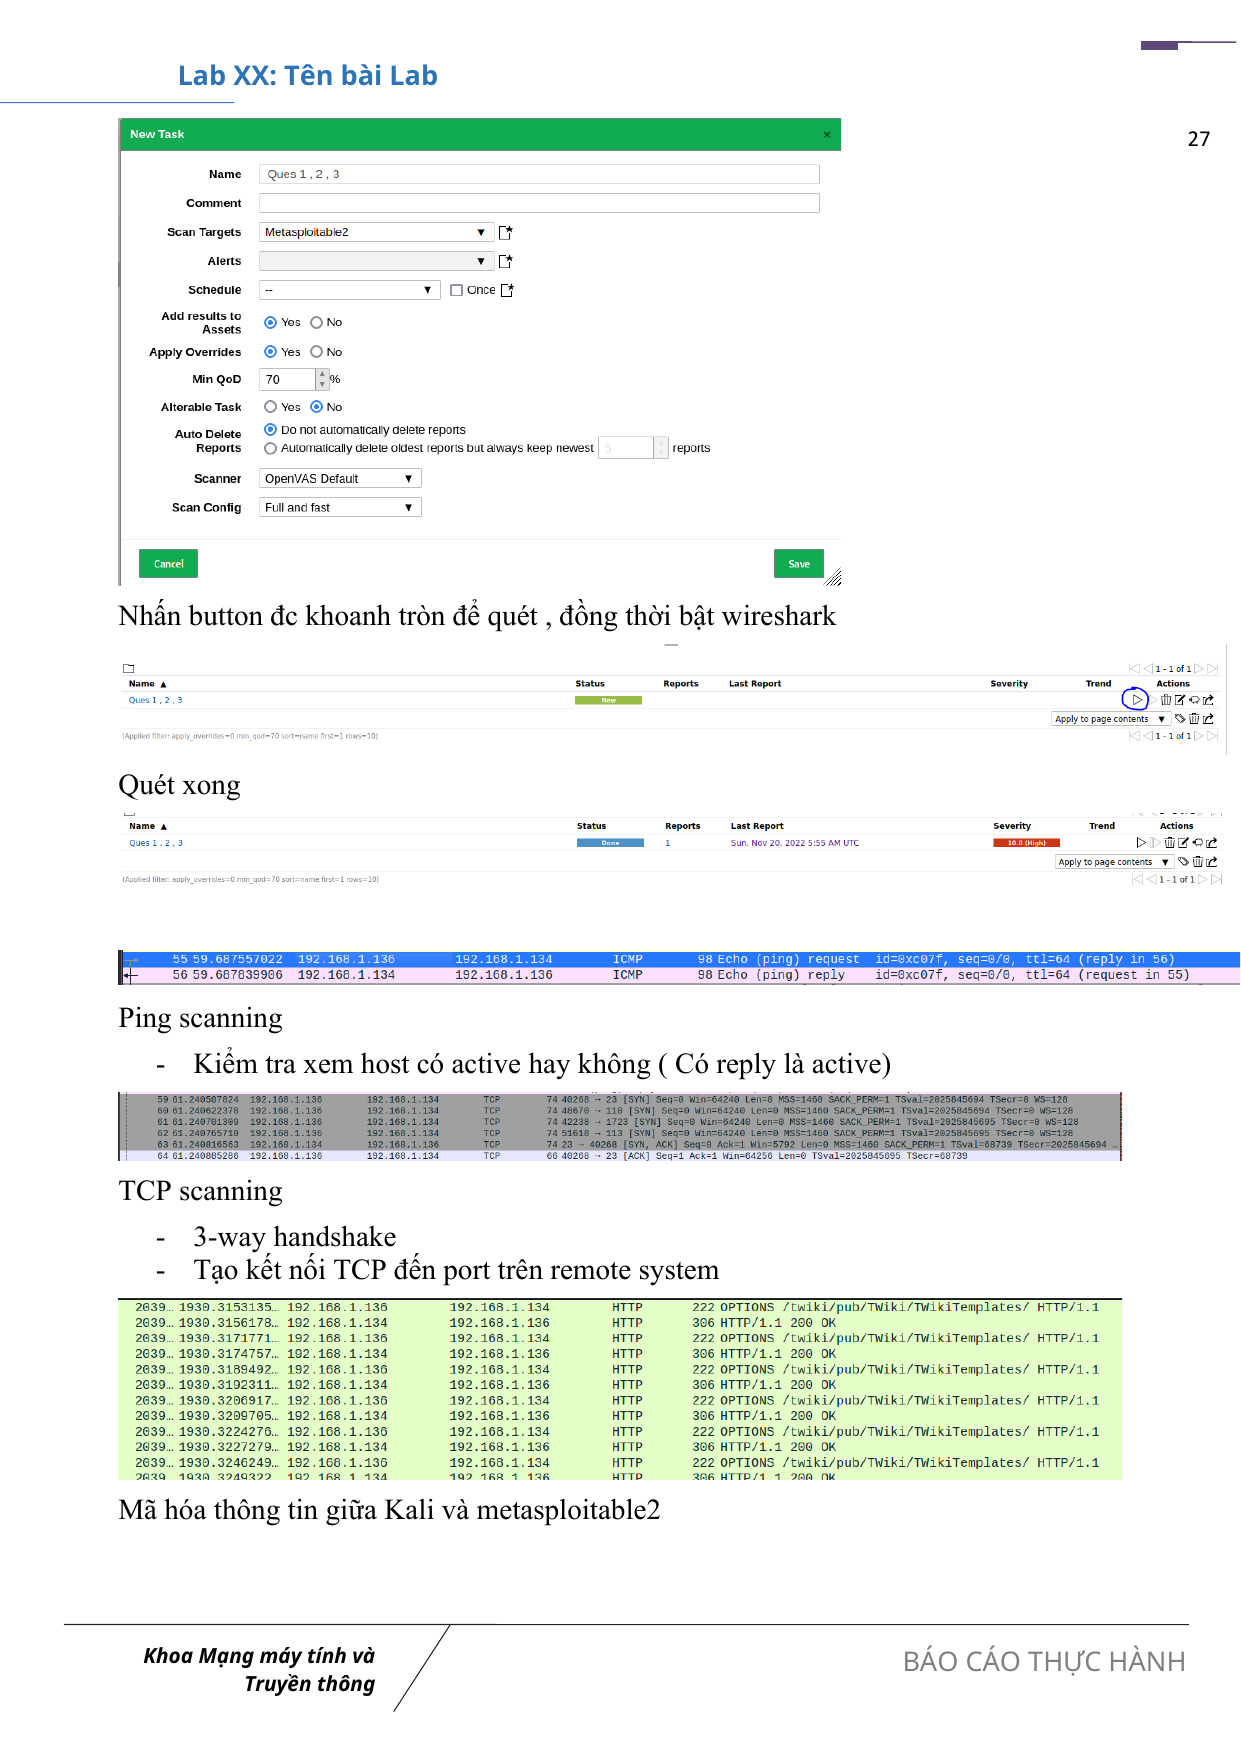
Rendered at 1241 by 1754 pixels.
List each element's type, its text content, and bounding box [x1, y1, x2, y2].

text Ping scanning [118, 1000, 1122, 1034]
text TCP scanning [118, 1173, 1122, 1206]
text Quét xong [118, 767, 1122, 801]
picture [118, 813, 1227, 893]
text Nhấn button đc khoanh tròn để quét , đồng thời bật wireshark [118, 598, 1122, 632]
picture [118, 1092, 1123, 1161]
list 3-way handshake [156, 1219, 1122, 1252]
picture [118, 950, 1241, 985]
picture [118, 1298, 1123, 1480]
list Tạo kết nối TCP đến port trên remote system [156, 1252, 1122, 1286]
list Kiểm tra xem host có active hay không ( Có reply là active) [156, 1046, 1122, 1080]
picture [118, 644, 1227, 755]
text Mã hóa thông tin giữa Kali và metasploitable2 [118, 1492, 1122, 1526]
picture [118, 118, 842, 586]
